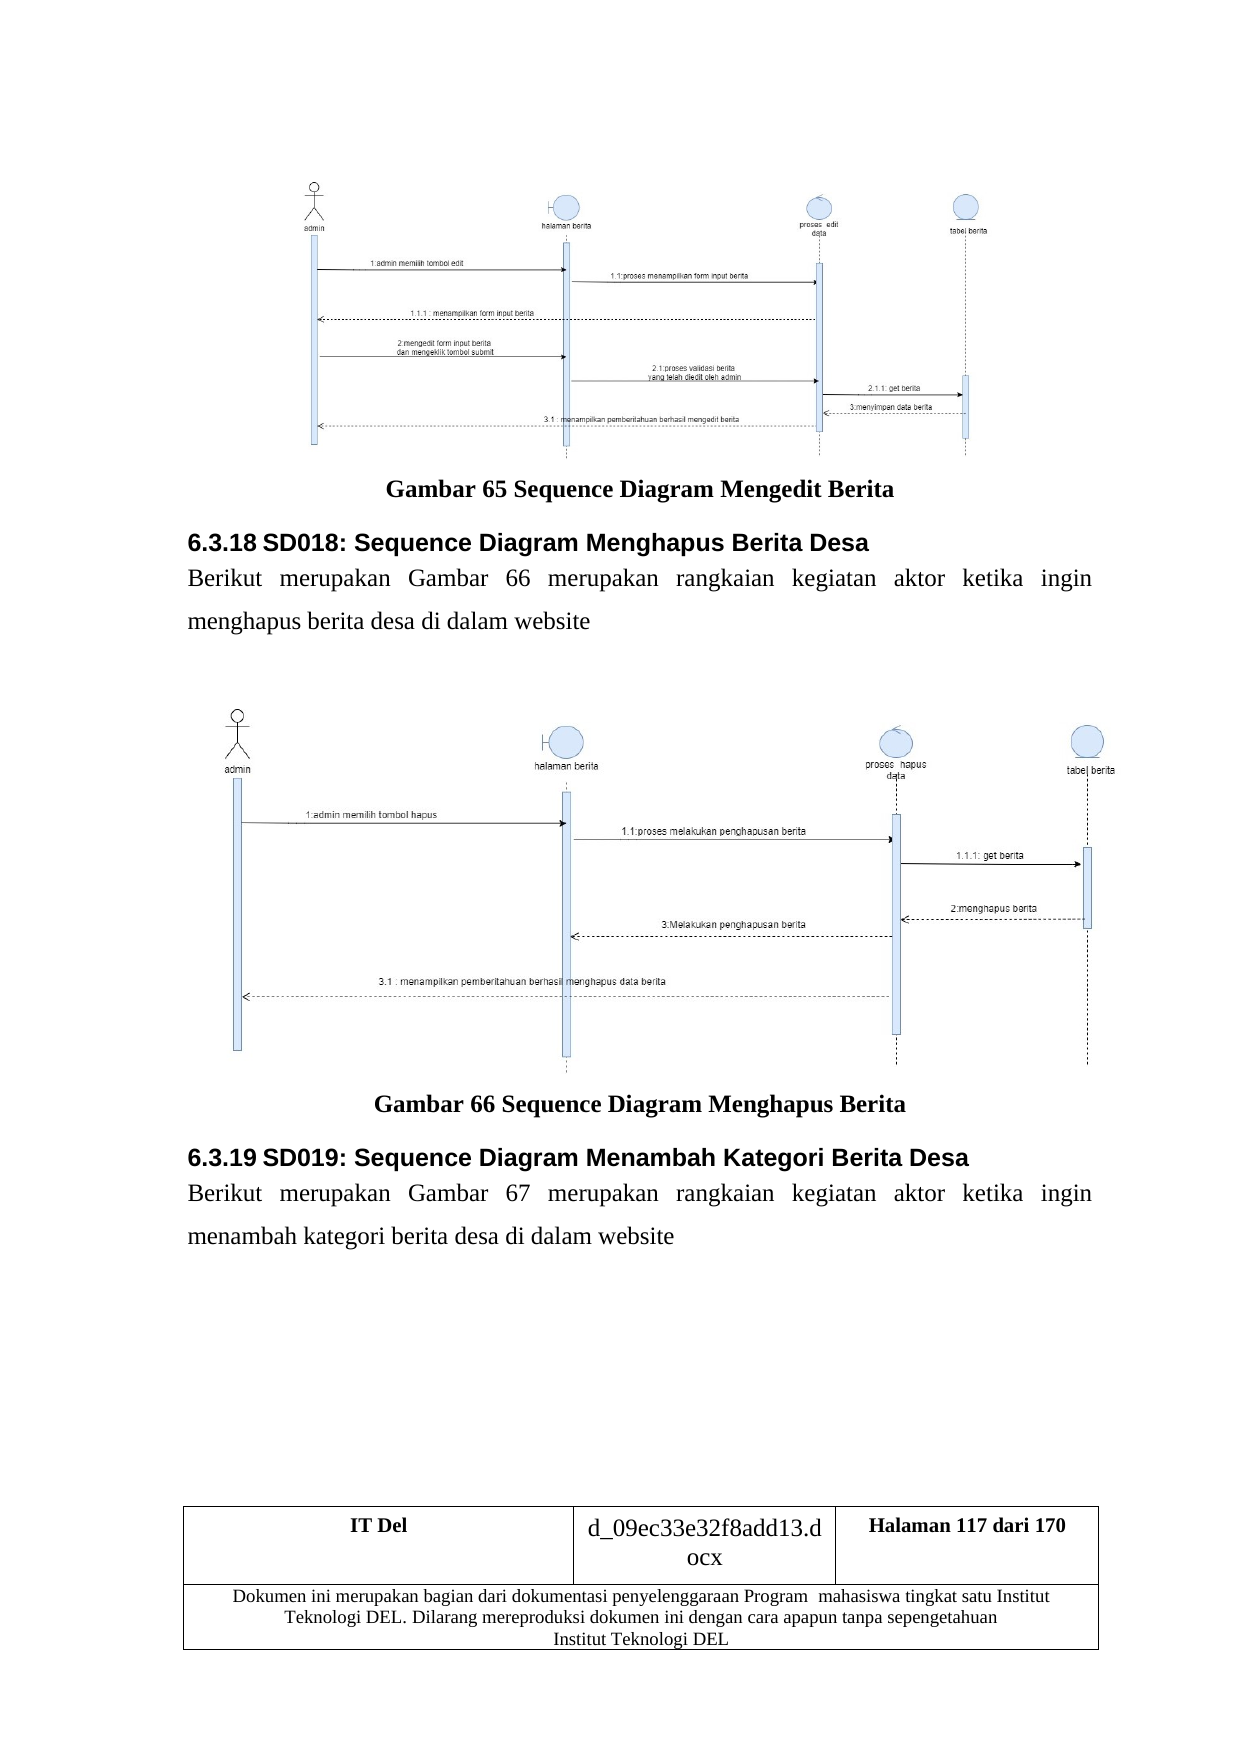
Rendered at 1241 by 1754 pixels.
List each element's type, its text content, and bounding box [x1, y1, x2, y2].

text Berikut merupakan Gambar 66 merupakan rangkaian kegiatan aktor ketika ingin menghapus berita desa di dalam website [187, 563, 1092, 635]
text Gambar 65 Sequence Diagram Mengedit Berita [187, 474, 1092, 503]
text Berikut merupakan Gambar 67 merupakan rangkaian kegiatan aktor ketika ingin menambah kategori berita desa di dalam website [187, 1178, 1092, 1250]
text Gambar 66 Sequence Diagram Menghapus Berita [187, 1089, 1092, 1118]
text SD019: Sequence Diagram Menambah Kategori Berita Desa [187, 1143, 1092, 1172]
picture [187, 709, 1128, 1075]
text SD018: Sequence Diagram Menghapus Berita Desa [187, 528, 1092, 557]
picture [283, 182, 997, 460]
